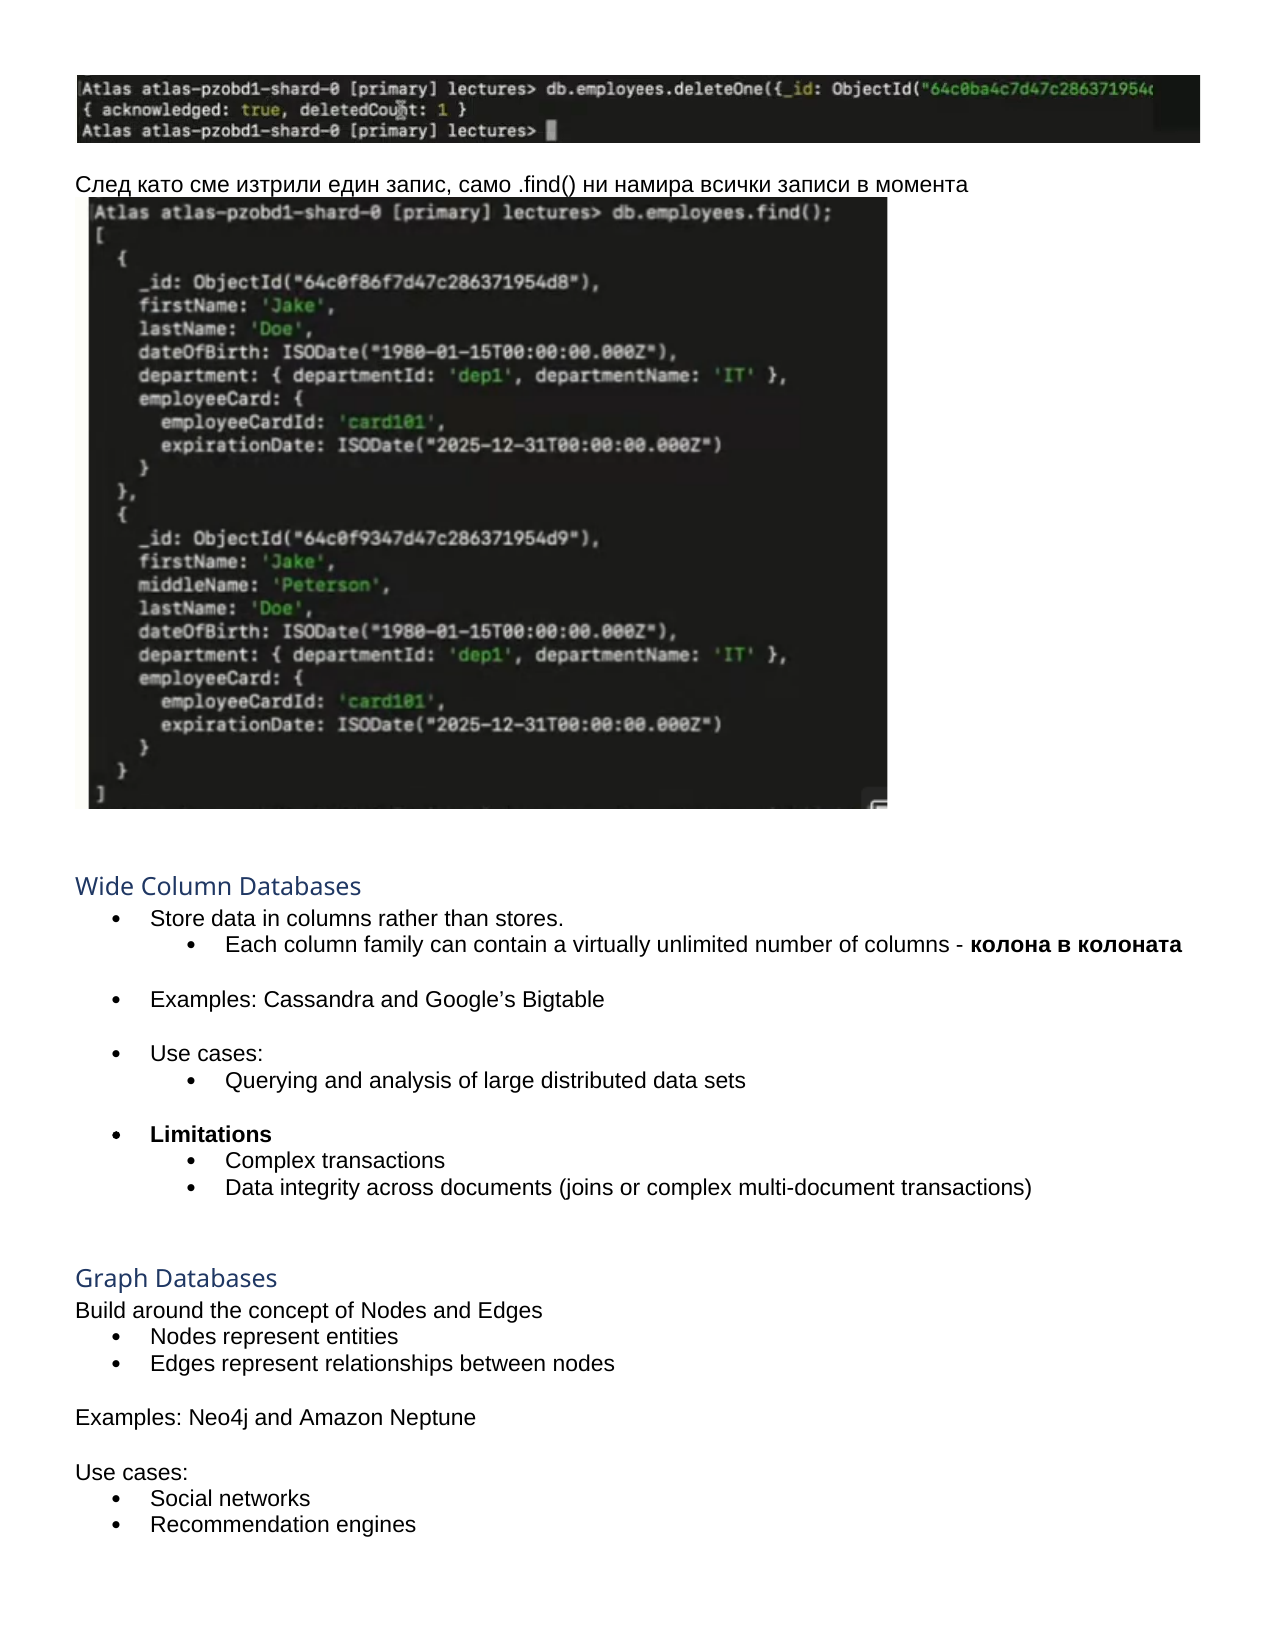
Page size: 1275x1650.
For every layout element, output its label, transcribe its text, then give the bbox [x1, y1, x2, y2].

list Each column family can contain a virtually unlimited number of columns - колона в колоната [187, 931, 1200, 958]
text Use cases: [75, 1458, 1200, 1485]
list Use cases: [112, 1040, 1200, 1067]
list Limitations [112, 1121, 1200, 1147]
list Complex transactions [187, 1147, 1200, 1174]
text Examples: Neo4j and Amazon Neptune [75, 1404, 1200, 1430]
text След като сме изтрили един запис, само .find() ни намира всички записи в момента [75, 171, 1200, 197]
picture [75, 75, 1200, 143]
subtitle Wide Column Databases [75, 868, 1200, 902]
picture [75, 197, 888, 809]
text Build around the concept of Nodes and Edges [75, 1297, 1200, 1323]
list Data integrity across documents (joins or complex multi-document transactions) [187, 1174, 1200, 1200]
list Social networks [112, 1485, 1200, 1511]
list Recommendation engines [112, 1511, 1200, 1537]
list Nodes represent entities [112, 1323, 1200, 1350]
list Edges represent relationships between nodes [112, 1350, 1200, 1376]
list Store data in columns rather than stores. [112, 905, 1200, 931]
list Querying and analysis of large distributed data sets [187, 1067, 1200, 1093]
subtitle Graph Databases [75, 1260, 1200, 1294]
list Examples: Cassandra and Google’s Bigtable [112, 986, 1200, 1012]
